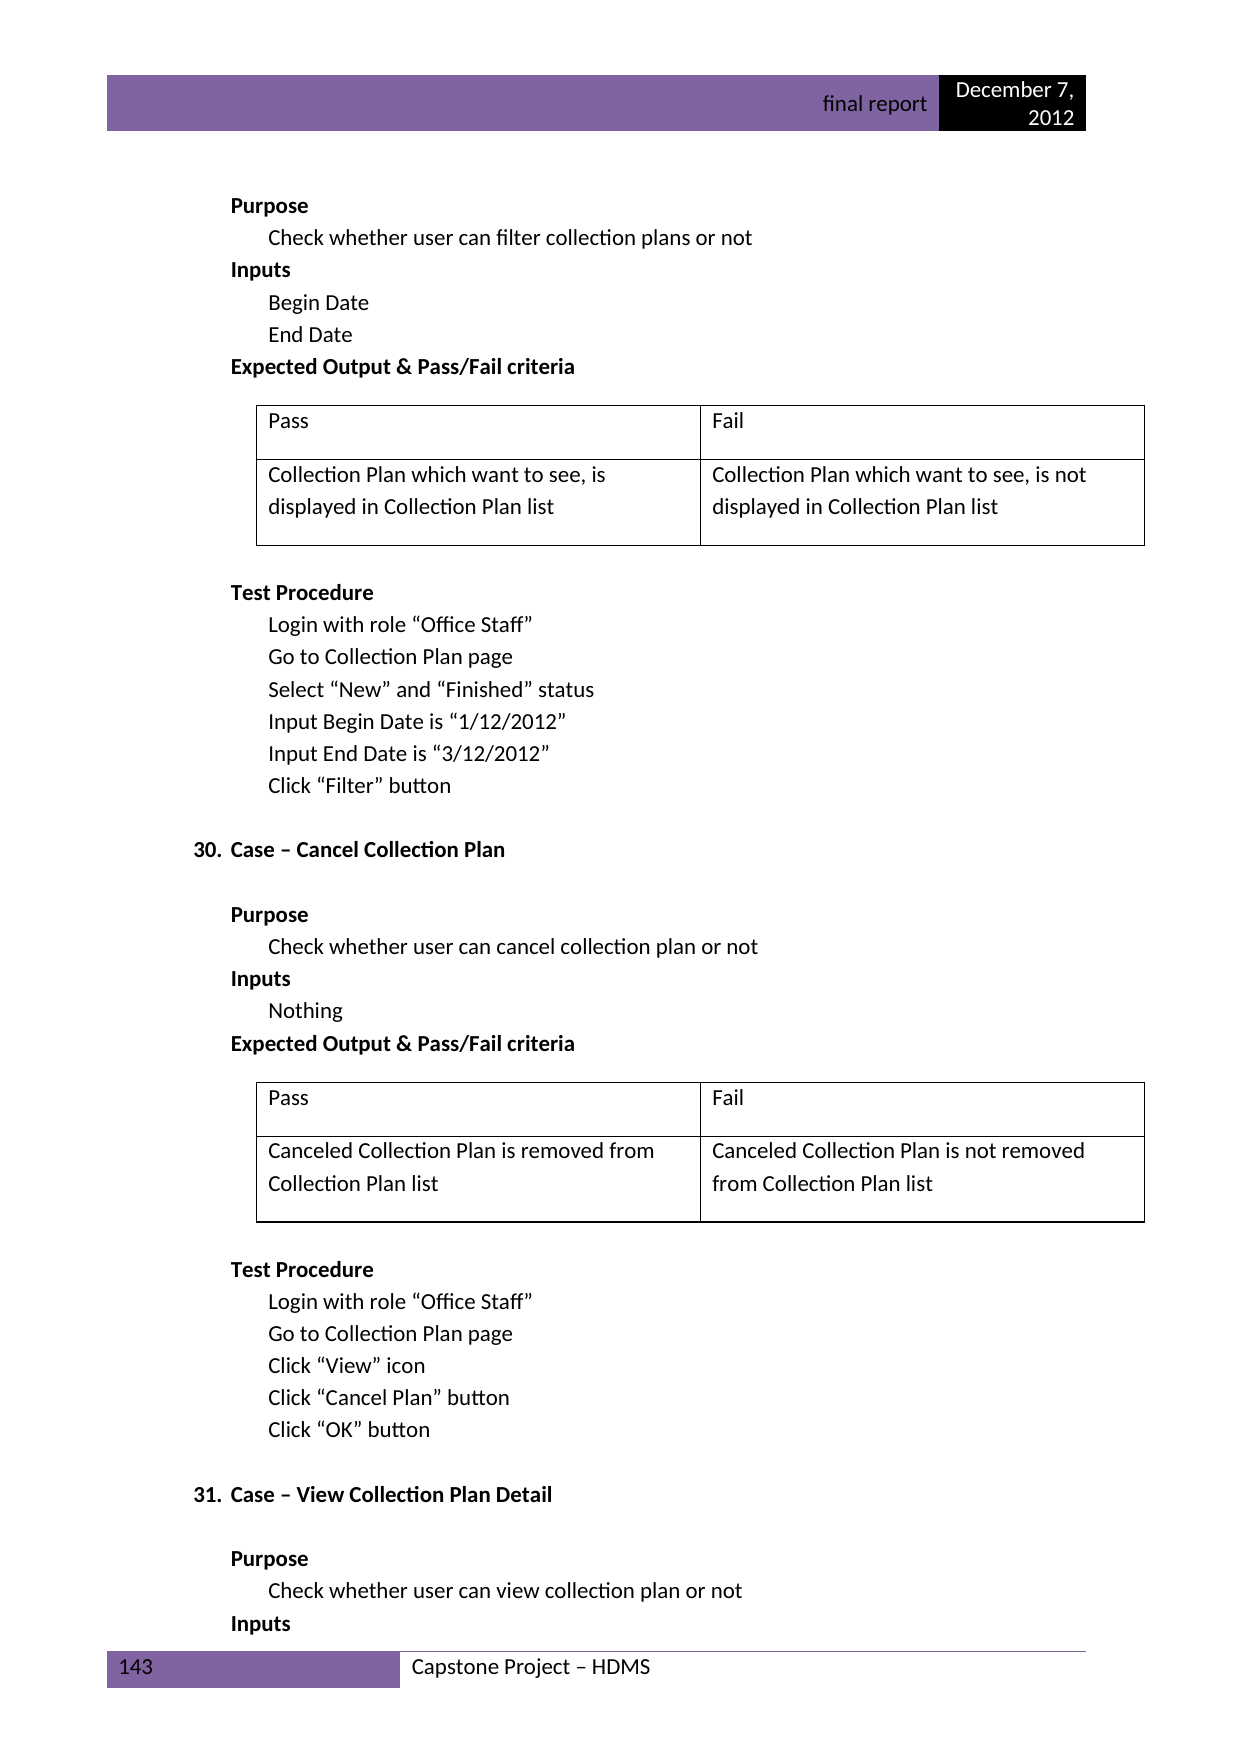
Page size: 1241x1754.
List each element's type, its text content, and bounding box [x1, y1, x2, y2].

list Case – Cancel Collection Plan [193, 836, 1097, 864]
list Input End Date is “3/12/2012” [231, 739, 1097, 767]
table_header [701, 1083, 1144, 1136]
list Inputs [231, 256, 1097, 284]
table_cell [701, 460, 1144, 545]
list Purpose [231, 900, 1097, 928]
list Input Begin Date is “1/12/2012” [231, 707, 1097, 735]
list Go to Collection Plan page [231, 642, 1097, 671]
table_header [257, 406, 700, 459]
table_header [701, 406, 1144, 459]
list Click “View” icon [231, 1351, 1097, 1379]
list Check whether user can view collection plan or not [231, 1577, 1097, 1604]
list Go to Collection Plan page [231, 1319, 1097, 1347]
list Purpose [231, 1544, 1097, 1572]
list Inputs [231, 964, 1097, 992]
list Login with role “Office Staff” [231, 1287, 1097, 1315]
list Login with role “Office Staff” [231, 610, 1097, 638]
list Click “OK” button [231, 1416, 1097, 1444]
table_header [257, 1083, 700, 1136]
list Test Procedure [231, 1255, 1097, 1283]
list Check whether user can cancel collection plan or not [231, 932, 1097, 960]
list Select “New” and “Finished” status [231, 675, 1097, 703]
list Purpose [231, 191, 1097, 219]
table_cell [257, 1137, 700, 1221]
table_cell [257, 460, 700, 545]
list Expected Output & Pass/Fail criteria [231, 352, 1097, 380]
list Expected Output & Pass/Fail criteria [231, 1029, 1097, 1057]
list Nothing [231, 997, 1097, 1024]
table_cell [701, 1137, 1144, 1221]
list Click “Cancel Plan” button [231, 1383, 1097, 1411]
list Check whether user can filter collection plans or not [231, 223, 1097, 251]
list Inputs [231, 1609, 1097, 1637]
list Case – View Collection Plan Detail [193, 1480, 1097, 1508]
list Begin Date [231, 288, 1097, 316]
list End Date [231, 320, 1097, 348]
list Test Procedure [231, 578, 1097, 606]
list Click “Filter” button [231, 771, 1097, 799]
